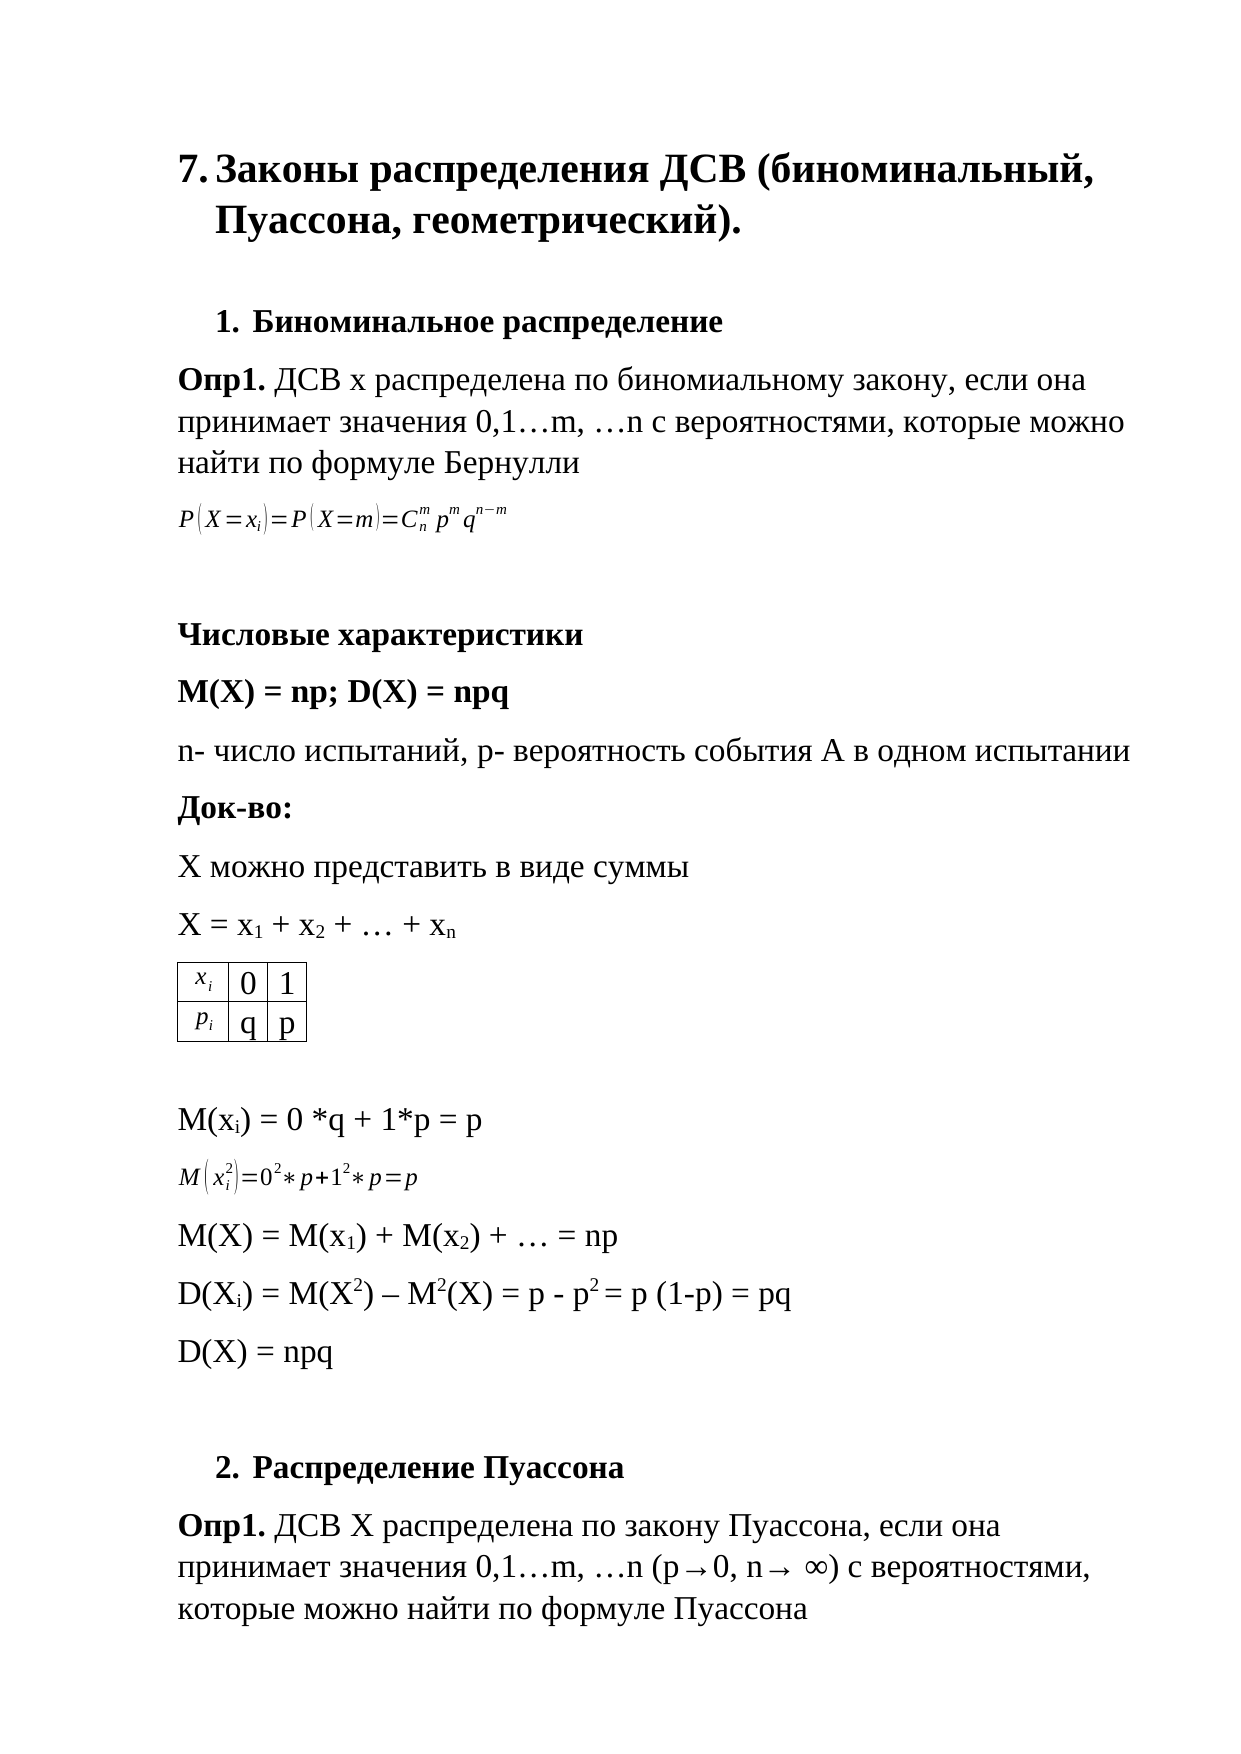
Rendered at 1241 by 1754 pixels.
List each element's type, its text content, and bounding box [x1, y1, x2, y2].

text X = x1 + x2 + … + xn [177, 904, 1152, 942]
text M(xi) = 0 *q + 1*p = p [177, 1100, 1152, 1138]
table_header 0 [229, 963, 267, 1001]
table_cell [178, 1002, 228, 1041]
list Распределение Пуассона [215, 1447, 1152, 1486]
table_header [178, 963, 228, 1001]
text Опр1. ДСВ X распределена по закону Пуассона, если она принимает значения 0,1…m, …n (p→0, n→ ∞) с вероятностями, которые можно найти по формуле Пуассона [177, 1505, 1152, 1626]
text D(Xi) = M(X2) – M2(X) = p - p2 = p (1-p) = pq [177, 1273, 1152, 1312]
text M(X) = np; D(X) = npq [177, 672, 1152, 710]
table_cell p [268, 1002, 306, 1041]
text Х можно представить в виде суммы [177, 846, 1152, 884]
text Числовые характеристики [177, 614, 1152, 652]
text Док-во: [177, 788, 1152, 826]
table_cell q [229, 1002, 267, 1041]
list Биноминальное распределение [215, 302, 1152, 340]
text M(X) = M(x1) + M(x2) + … = np [177, 1215, 1152, 1253]
table_header 1 [268, 963, 306, 1001]
subtitle Законы распределения ДСВ (биноминальный, Пуассона, геометрический). [177, 143, 1152, 243]
text D(X) = npq [177, 1331, 1152, 1369]
text n- число испытаний, p- вероятность события А в одном испытании [177, 730, 1152, 768]
text Опр1. ДСВ х распределена по биномиальному закону, если она принимает значения 0,1…m, …n с вероятностями, которые можно найти по формуле Бернулли [177, 359, 1152, 481]
